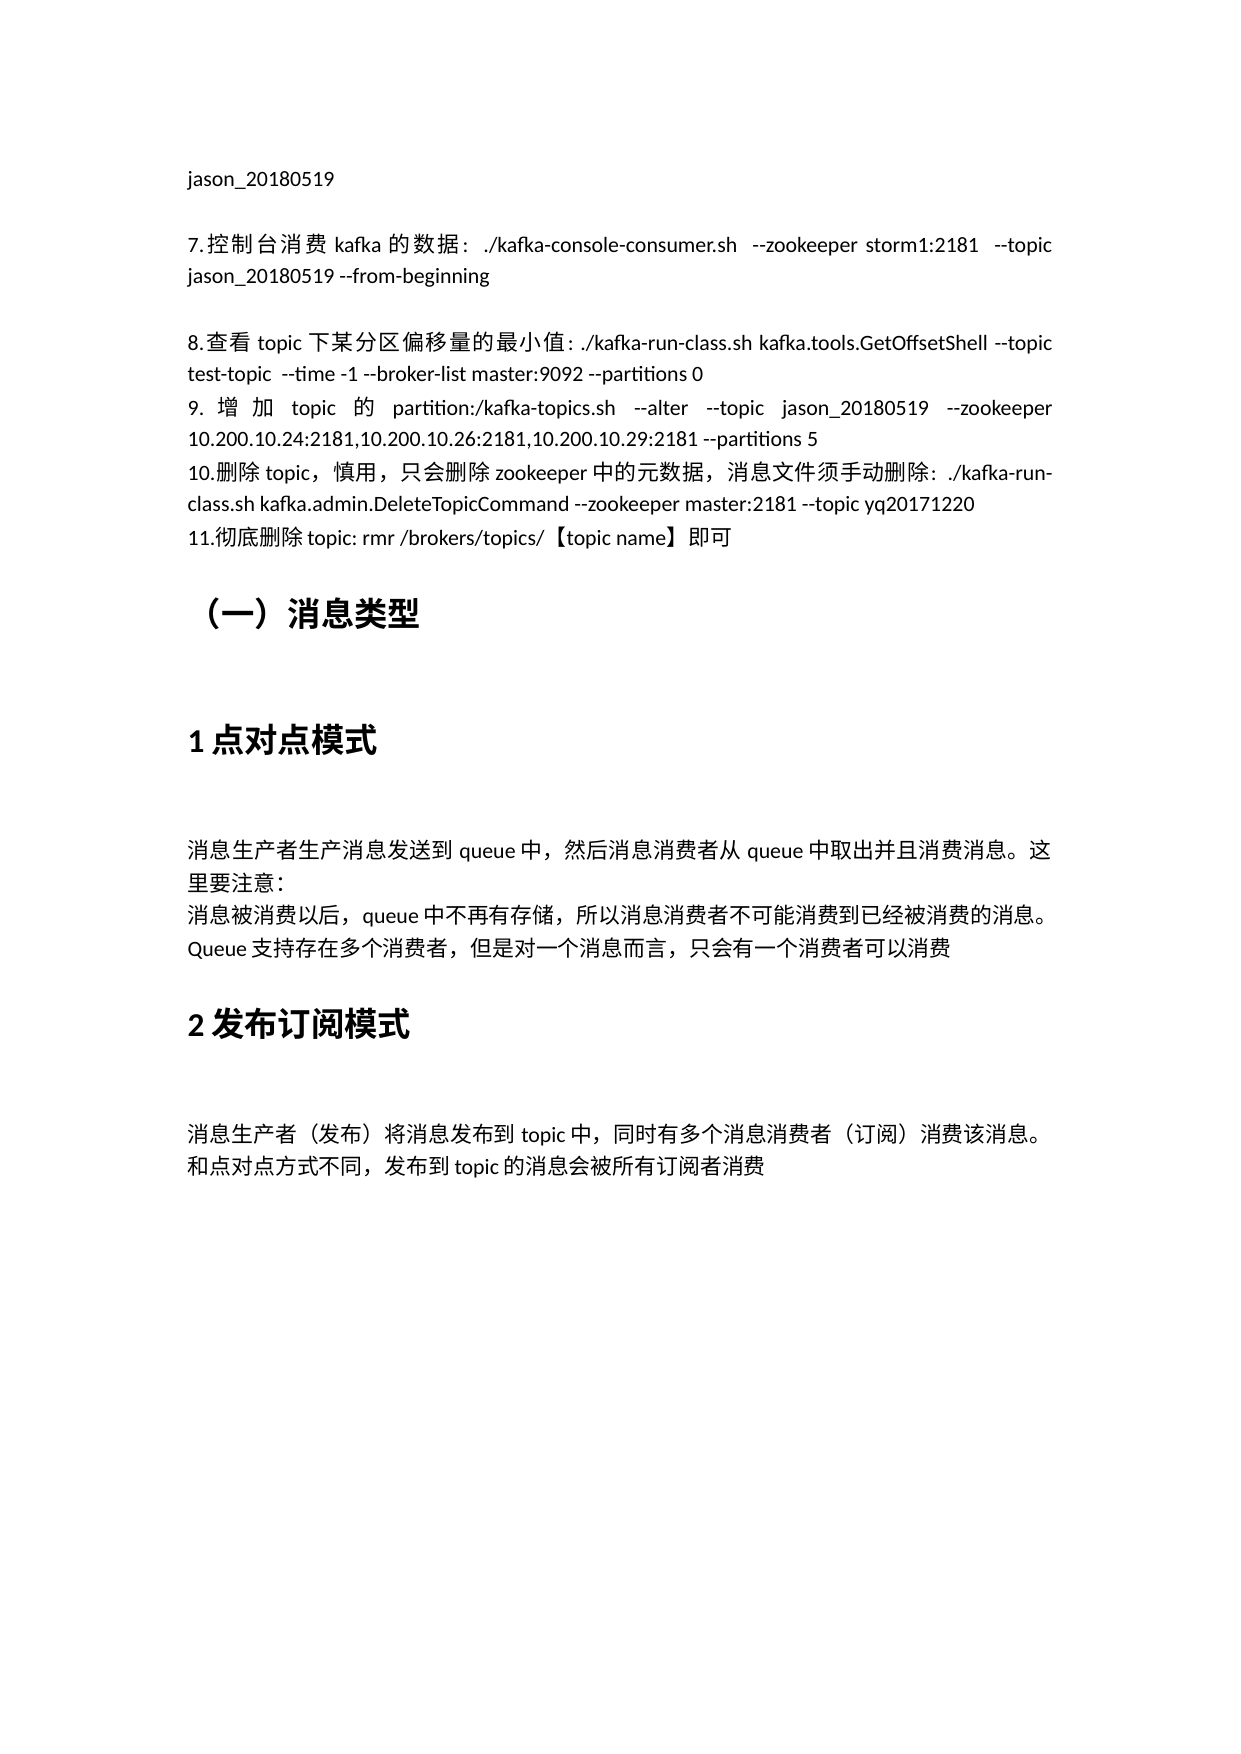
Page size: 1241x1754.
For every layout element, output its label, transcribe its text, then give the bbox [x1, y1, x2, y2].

text 消息生产者（发布）将消息发布到topic中，同时有多个消息消费者（订阅）消费该消息。和点对点方式不同，发布到topic的消息会被所有订阅者消费 [187, 1116, 1053, 1181]
text 11.彻底删除topic: rmr /brokers/topics/【topic name】即可 [187, 519, 1053, 552]
subtitle 2发布订阅模式 [187, 990, 1053, 1055]
text 9.增加topic的partition:/kafka-topics.sh --alter --topic jason_20180519 --zookeeper 10.200.10.24:2181,10.200.10.26:2181,10.200.10.29:2181 --partitions 5 [187, 389, 1053, 454]
text 8.查看topic下某分区偏移量的最小值: ./kafka-run-class.sh kafka.tools.GetOffsetShell --topic test-topic --time -1 --broker-list master:9092 --partitions 0 [187, 324, 1053, 389]
text 7.控制台消费kafka的数据: ./kafka-console-consumer.sh --zookeeper storm1:2181 --topic jason_20180519 --from-beginning [187, 227, 1053, 292]
text Queue支持存在多个消费者，但是对一个消息而言，只会有一个消费者可以消费 [187, 930, 1053, 963]
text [187, 162, 1053, 194]
text 消息被消费以后，queue中不再有存储，所以消息消费者不可能消费到已经被消费的消息。 [187, 898, 1053, 930]
subtitle 1点对点模式 [187, 706, 1053, 771]
text 消息生产者生产消息发送到queue中，然后消息消费者从queue中取出并且消费消息。这里要注意： [187, 833, 1053, 898]
text 10.删除topic，慎用，只会删除zookeeper中的元数据，消息文件须手动删除: ./kafka-run-class.sh kafka.admin.DeleteTopicCommand --zookeeper master:2181 --topic yq20171220 [187, 454, 1053, 519]
subtitle （一）消息类型 [187, 579, 1053, 644]
